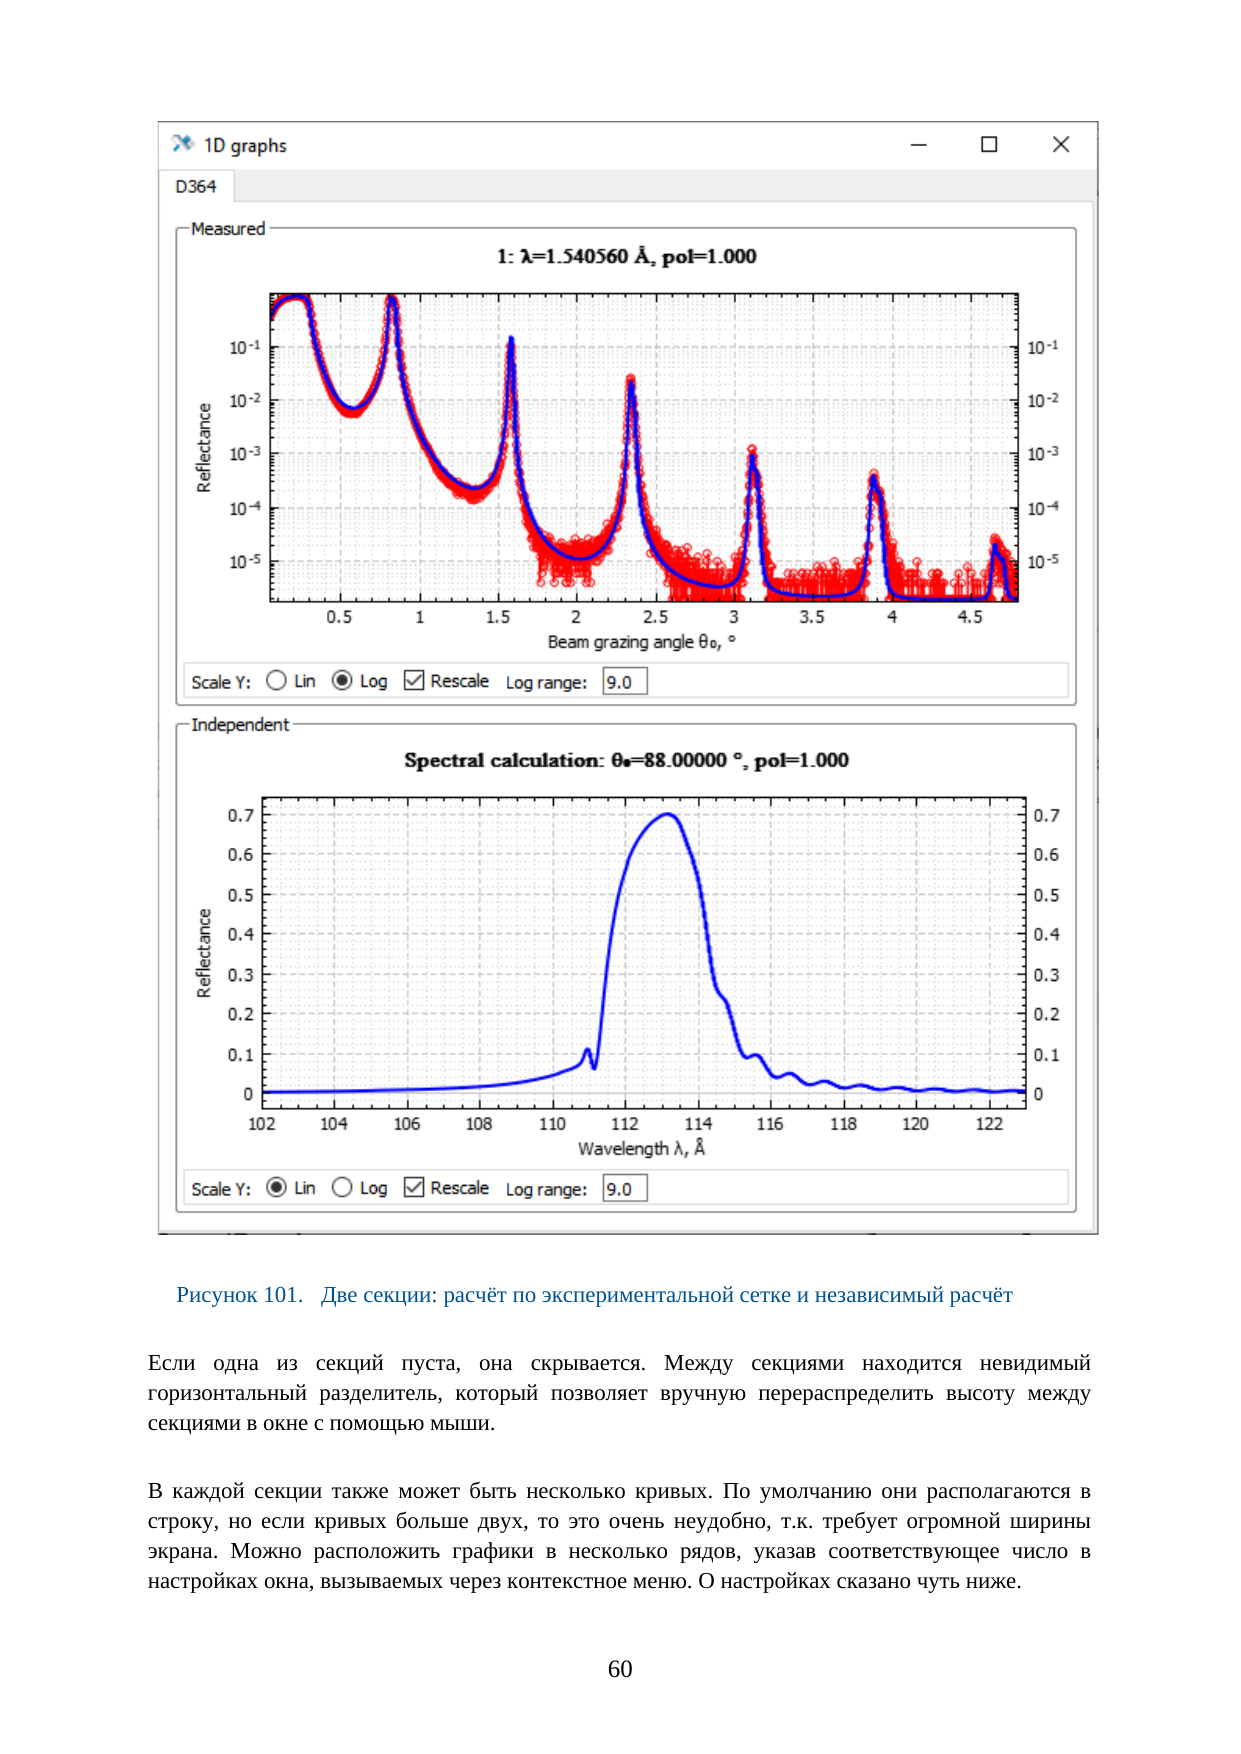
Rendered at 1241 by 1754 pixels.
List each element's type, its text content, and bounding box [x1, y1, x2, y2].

list Две секции: расчёт по экспериментальной сетке и независимый расчёт [170, 1235, 1093, 1307]
text В каждой секции также может быть несколько кривых. По умолчанию они располагаются в строку, но если кривых больше двух, то это очень неудобно, т.к. требует огромной ширины экрана. Можно расположить графики в несколько рядов, указав соответствующее число в настройках окна, вызываемых через контекстное меню. О настройках сказано чуть ниже. [148, 1477, 1093, 1594]
text Если одна из секций пуста, она скрывается. Между секциями находится невидимый горизонтальный разделитель, который позволяет вручную перераспределить высоту между секциями в окне с помощью мыши. [148, 1348, 1093, 1435]
picture [157, 121, 1099, 1235]
